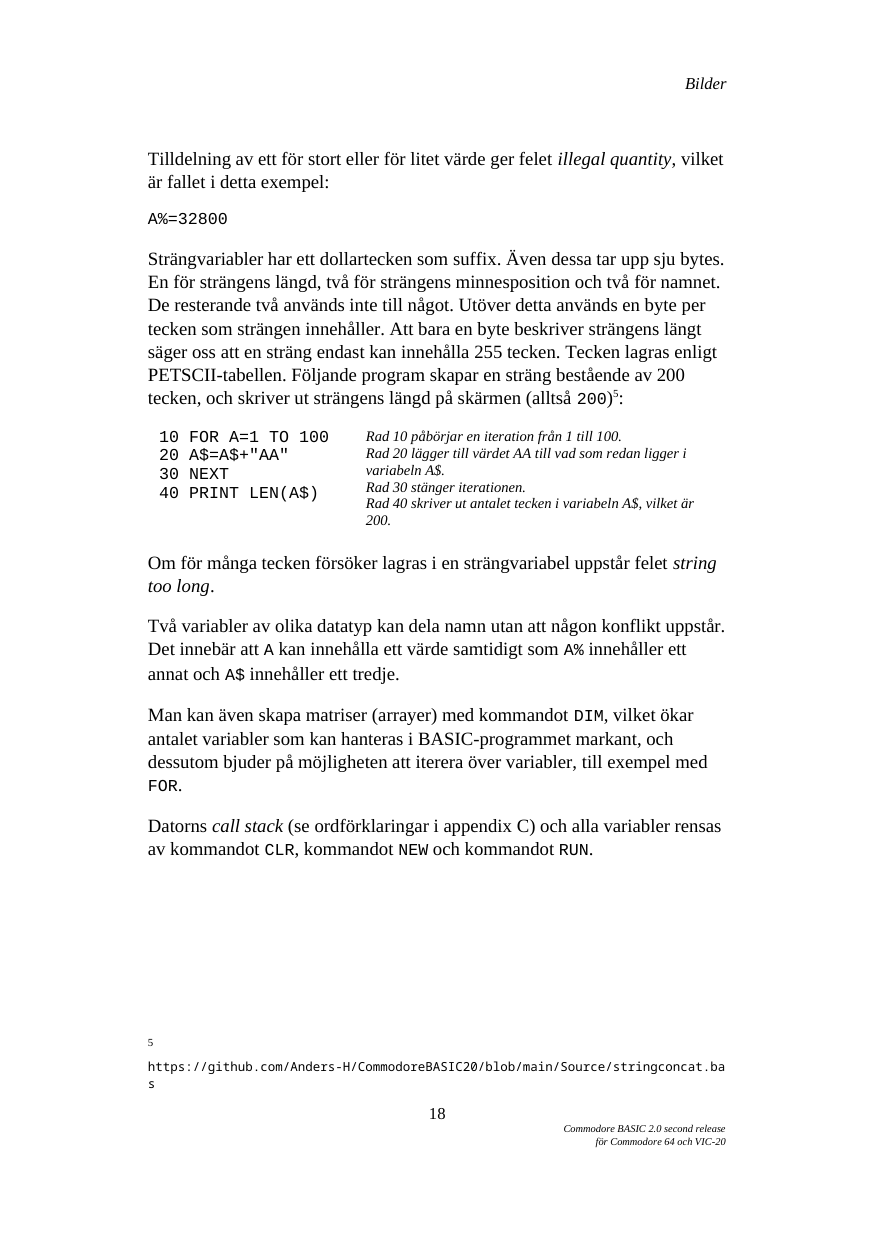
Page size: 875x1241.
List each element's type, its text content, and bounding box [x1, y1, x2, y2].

text Strängvariabler har ett dollartecken som suffix. Även dessa tar upp sju bytes. En för strängens längd, två för strängens minnesposition och två för namnet. De resterande två används inte till något. Utöver detta används en byte per tecken som strängen innehåller. Att bara en byte beskriver strängens längt säger oss att en sträng endast kan innehålla 255 tecken. Tecken lagras enligt PETSCII-tabellen. Följande program skapar en sträng bestående av 200 tecken, och skriver ut strängens längd på skärmen (alltså 200): [148, 248, 726, 410]
table_header Rad 10 påbörjar en iteration från 1 till 100. Rad 20 lägger till värdet AA till vad som redan ligger i variabeln A$. Rad 30 stänger iterationen. Rad 40 skriver ut antalet tecken i variabeln A$, vilket är 200. [354, 428, 726, 529]
text Datorns call stack (se ordförklaringar i appendix C) och alla variabler rensas av kommandot CLR, kommandot NEW och kommandot RUN. [148, 815, 726, 861]
text A%=32800 [148, 211, 726, 230]
text Man kan även skapa matriser (arrayer) med kommandot DIM, vilket ökar antalet variabler som kan hanteras i BASIC-programmet markant, och dessutom bjuder på möjligheten att iterera över variabler, till exempel med FOR. [148, 703, 726, 797]
text Om för många tecken försöker lagras i en strängvariabel uppstår felet string too long. [148, 529, 726, 597]
text Två variabler av olika datatyp kan dela namn utan att någon konflikt uppstår. Det innebär att A kan innehålla ett värde samtidigt som A% innehåller ett annat och A$ innehåller ett tredje. [148, 615, 726, 685]
text Tilldelning av ett för stort eller för litet värde ger felet illegal quantity, vilket är fallet i detta exempel: [148, 148, 726, 192]
table_header 10 FOR A=1 TO 100 20 A$=A$+"AA" 30 NEXT 40 PRINT LEN(A$) [148, 428, 354, 529]
